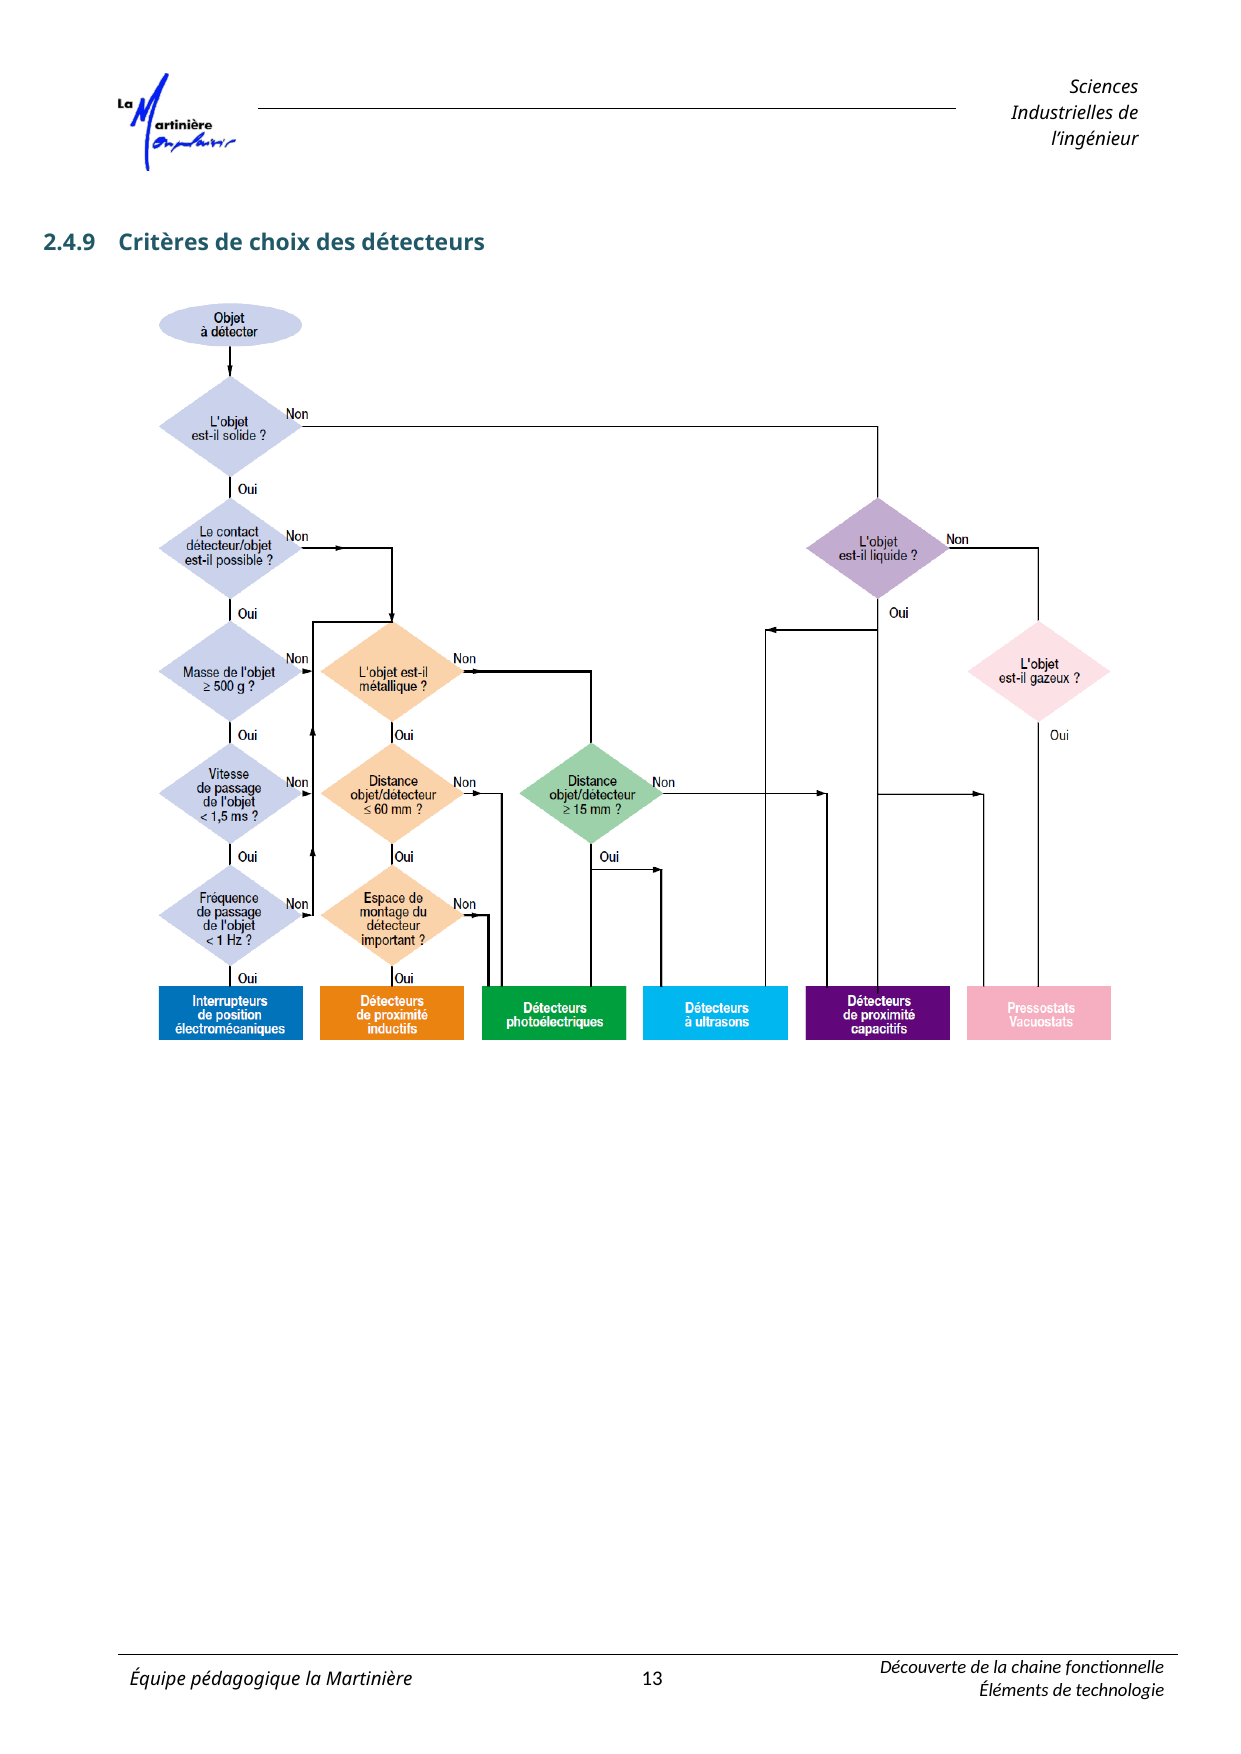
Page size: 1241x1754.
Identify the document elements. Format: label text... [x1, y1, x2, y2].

picture [696, 1017, 712, 1026]
picture [720, 1004, 729, 1012]
subtitle Critères de choix des détecteurs [43, 226, 1152, 257]
picture [158, 303, 1111, 1040]
picture [686, 1003, 692, 1012]
picture [117, 73, 236, 171]
picture [703, 1004, 714, 1012]
